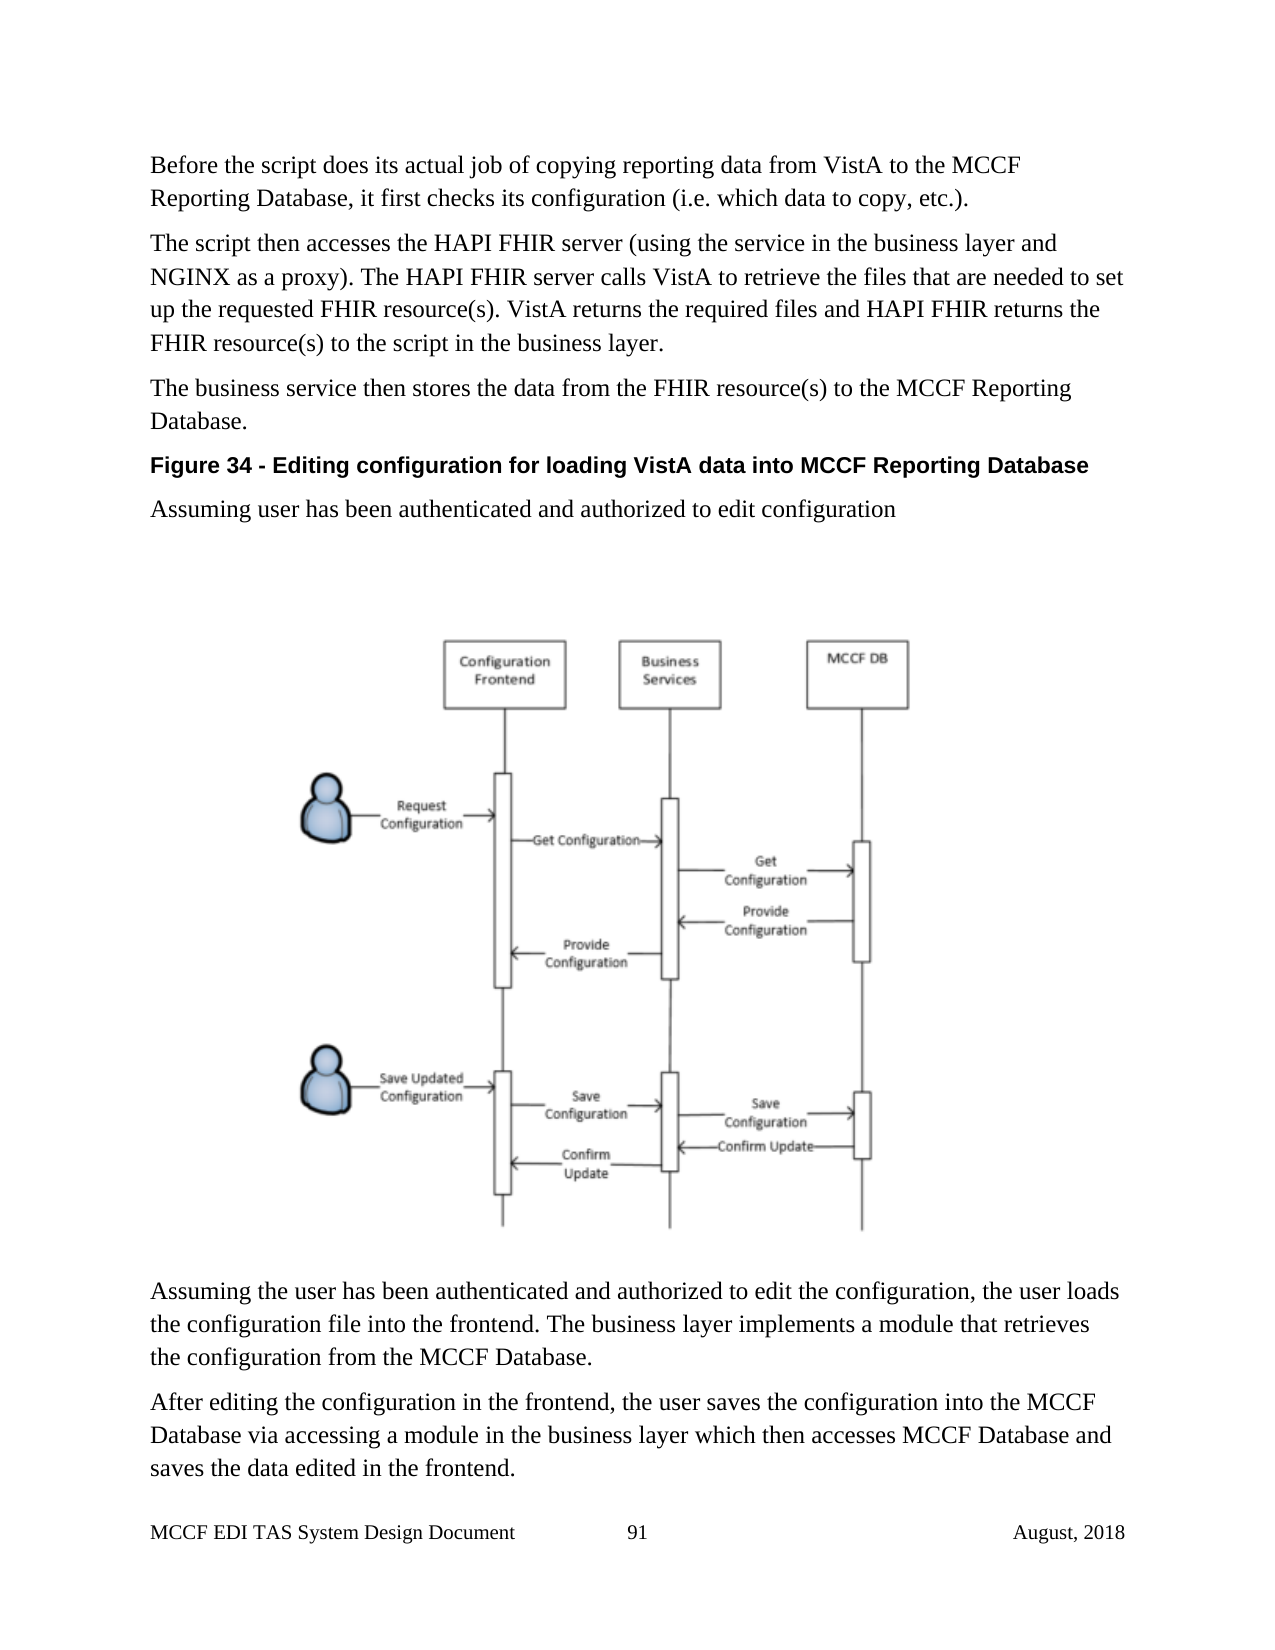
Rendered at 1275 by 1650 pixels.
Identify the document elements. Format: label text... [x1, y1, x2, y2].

text The script then accesses the HAPI FHIR server (using the service in the business layer and NGINX as a proxy). The HAPI FHIR server calls VistA to retrieve the files that are needed to set up the requested FHIR resource(s). VistA returns the required files and HAPI FHIR returns the FHIR resource(s) to the script in the business layer. [150, 228, 1125, 356]
picture [235, 585, 1040, 1260]
text After editing the configuration in the frontend, the user saves the configuration into the MCCF Database via accessing a module in the business layer which then accesses MCCF Database and saves the data edited in the frontend. [150, 1387, 1125, 1482]
text Assuming the user has been authenticated and authorized to edit the configuration, the user loads the configuration file into the frontend. The business layer implements a module that retrieves the configuration from the MCCF Database. [150, 1276, 1125, 1371]
text Before the script does its actual job of copying reporting data from VistA to the MCCF Reporting Database, it first checks its configuration (i.e. which data to copy, etc.). [150, 150, 1125, 212]
text Assuming user has been authenticated and authorized to edit configuration [150, 494, 1125, 523]
text The business service then stores the data from the FHIR resource(s) to the MCCF Reporting Database. [150, 373, 1125, 435]
